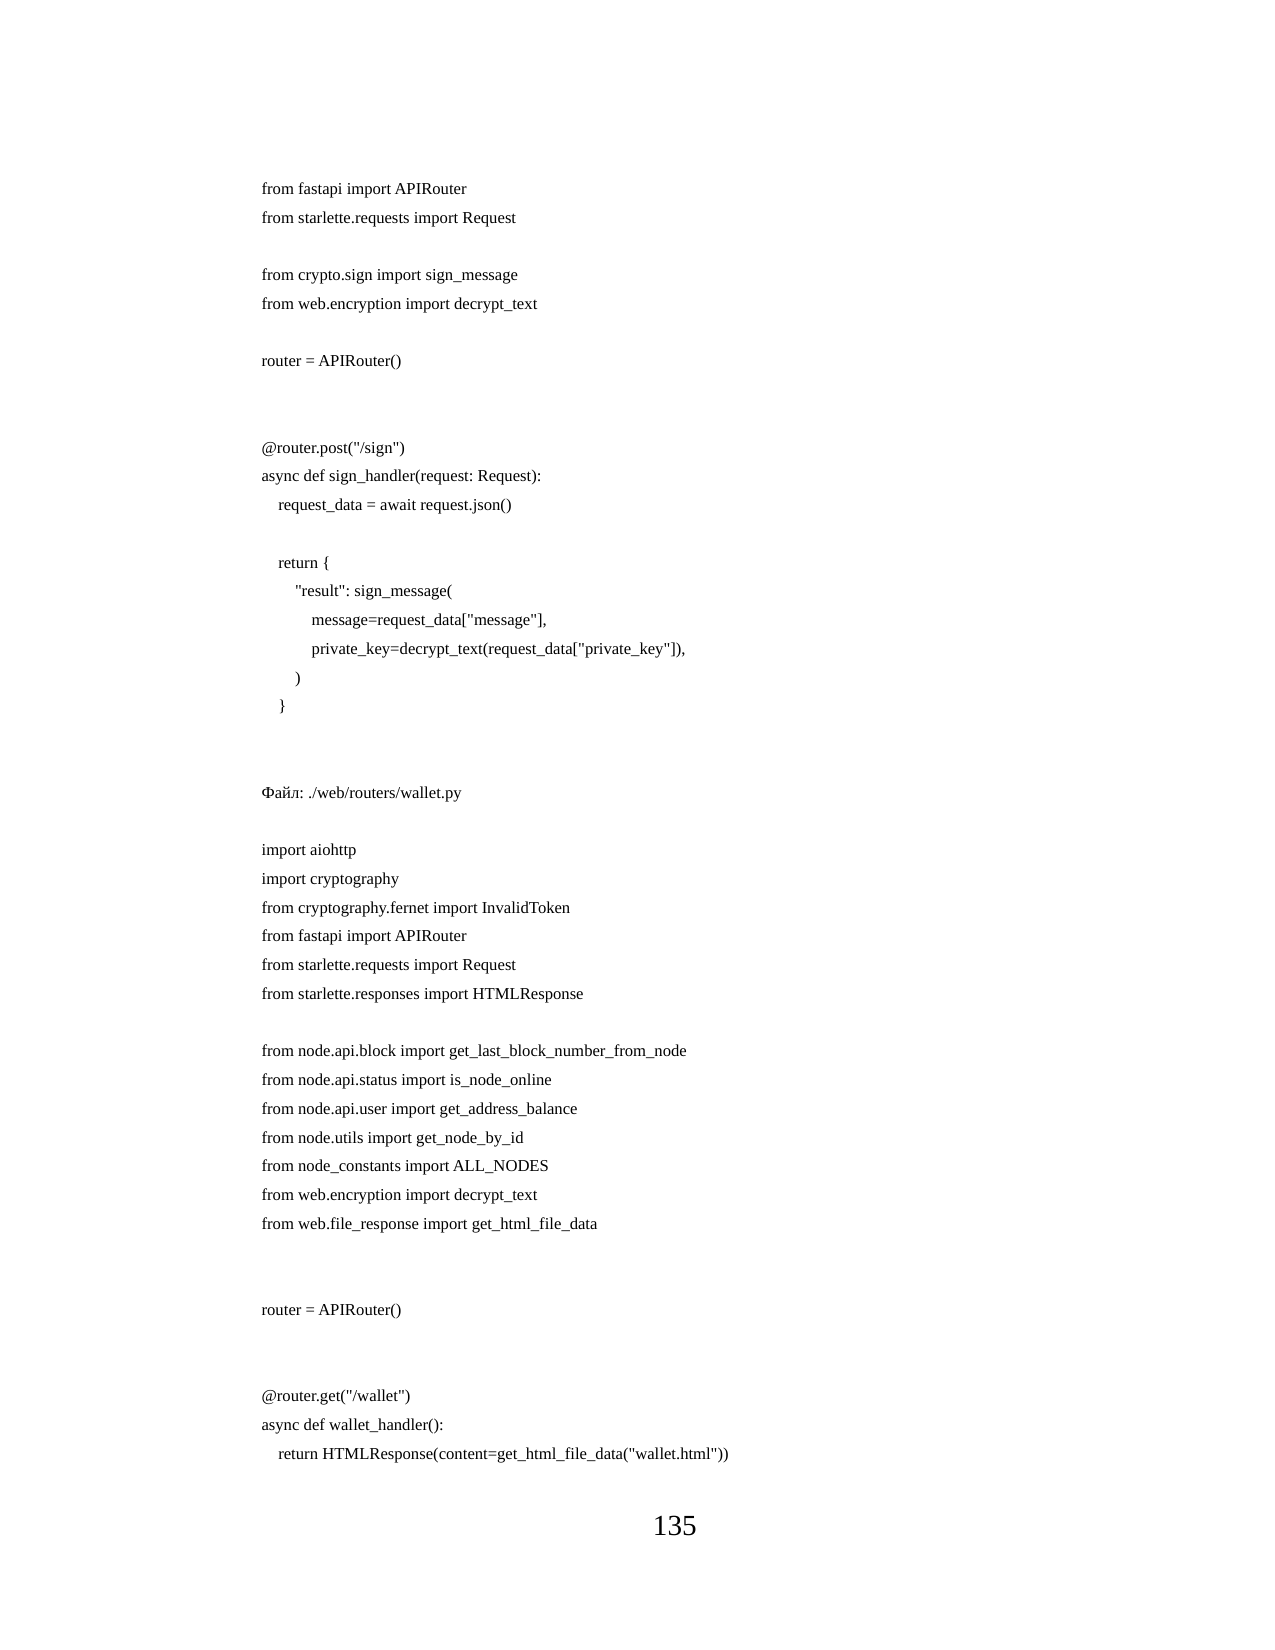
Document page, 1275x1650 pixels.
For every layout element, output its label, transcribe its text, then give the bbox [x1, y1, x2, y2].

list private_key=decrypt_text(request_data["private_key"]), [261, 639, 1125, 658]
list router = APIRouter() [261, 351, 1125, 370]
list from web.encryption import decrypt_text [261, 294, 1125, 313]
list @router.get("/wallet") [261, 1386, 1125, 1405]
list Файл: ./web/routers/wallet.py [261, 782, 1125, 802]
list from crypto.sign import sign_message [261, 265, 1125, 284]
list from starlette.requests import Request [261, 207, 1125, 227]
list from node.api.status import is_node_online [261, 1070, 1125, 1089]
list } [261, 696, 1125, 715]
list request_data = await request.json() [261, 495, 1125, 514]
list from node.utils import get_node_by_id [261, 1127, 1125, 1147]
list import aiohttp [261, 840, 1125, 859]
list from web.file_response import get_html_file_data [261, 1214, 1125, 1233]
list @router.post("/sign") [261, 437, 1125, 457]
list from node.api.user import get_address_balance [261, 1099, 1125, 1118]
list return { [261, 552, 1125, 572]
list router = APIRouter() [261, 1300, 1125, 1319]
list from starlette.responses import HTMLResponse [261, 984, 1125, 1003]
list async def sign_handler(request: Request): [261, 466, 1125, 485]
list from web.encryption import decrypt_text [261, 1185, 1125, 1204]
list import cryptography [261, 869, 1125, 888]
list from starlette.requests import Request [261, 955, 1125, 974]
list ) [261, 667, 1125, 687]
list from node_constants import ALL_NODES [261, 1156, 1125, 1175]
list from cryptography.fernet import InvalidToken [261, 897, 1125, 917]
list async def wallet_handler(): [261, 1415, 1125, 1434]
list message=request_data["message"], [261, 610, 1125, 629]
list "result": sign_message( [261, 581, 1125, 600]
list from fastapi import APIRouter [261, 179, 1125, 198]
list return HTMLResponse(content=get_html_file_data("wallet.html")) [261, 1444, 1125, 1463]
list from fastapi import APIRouter [261, 926, 1125, 945]
list from node.api.block import get_last_block_number_from_node [261, 1041, 1125, 1060]
